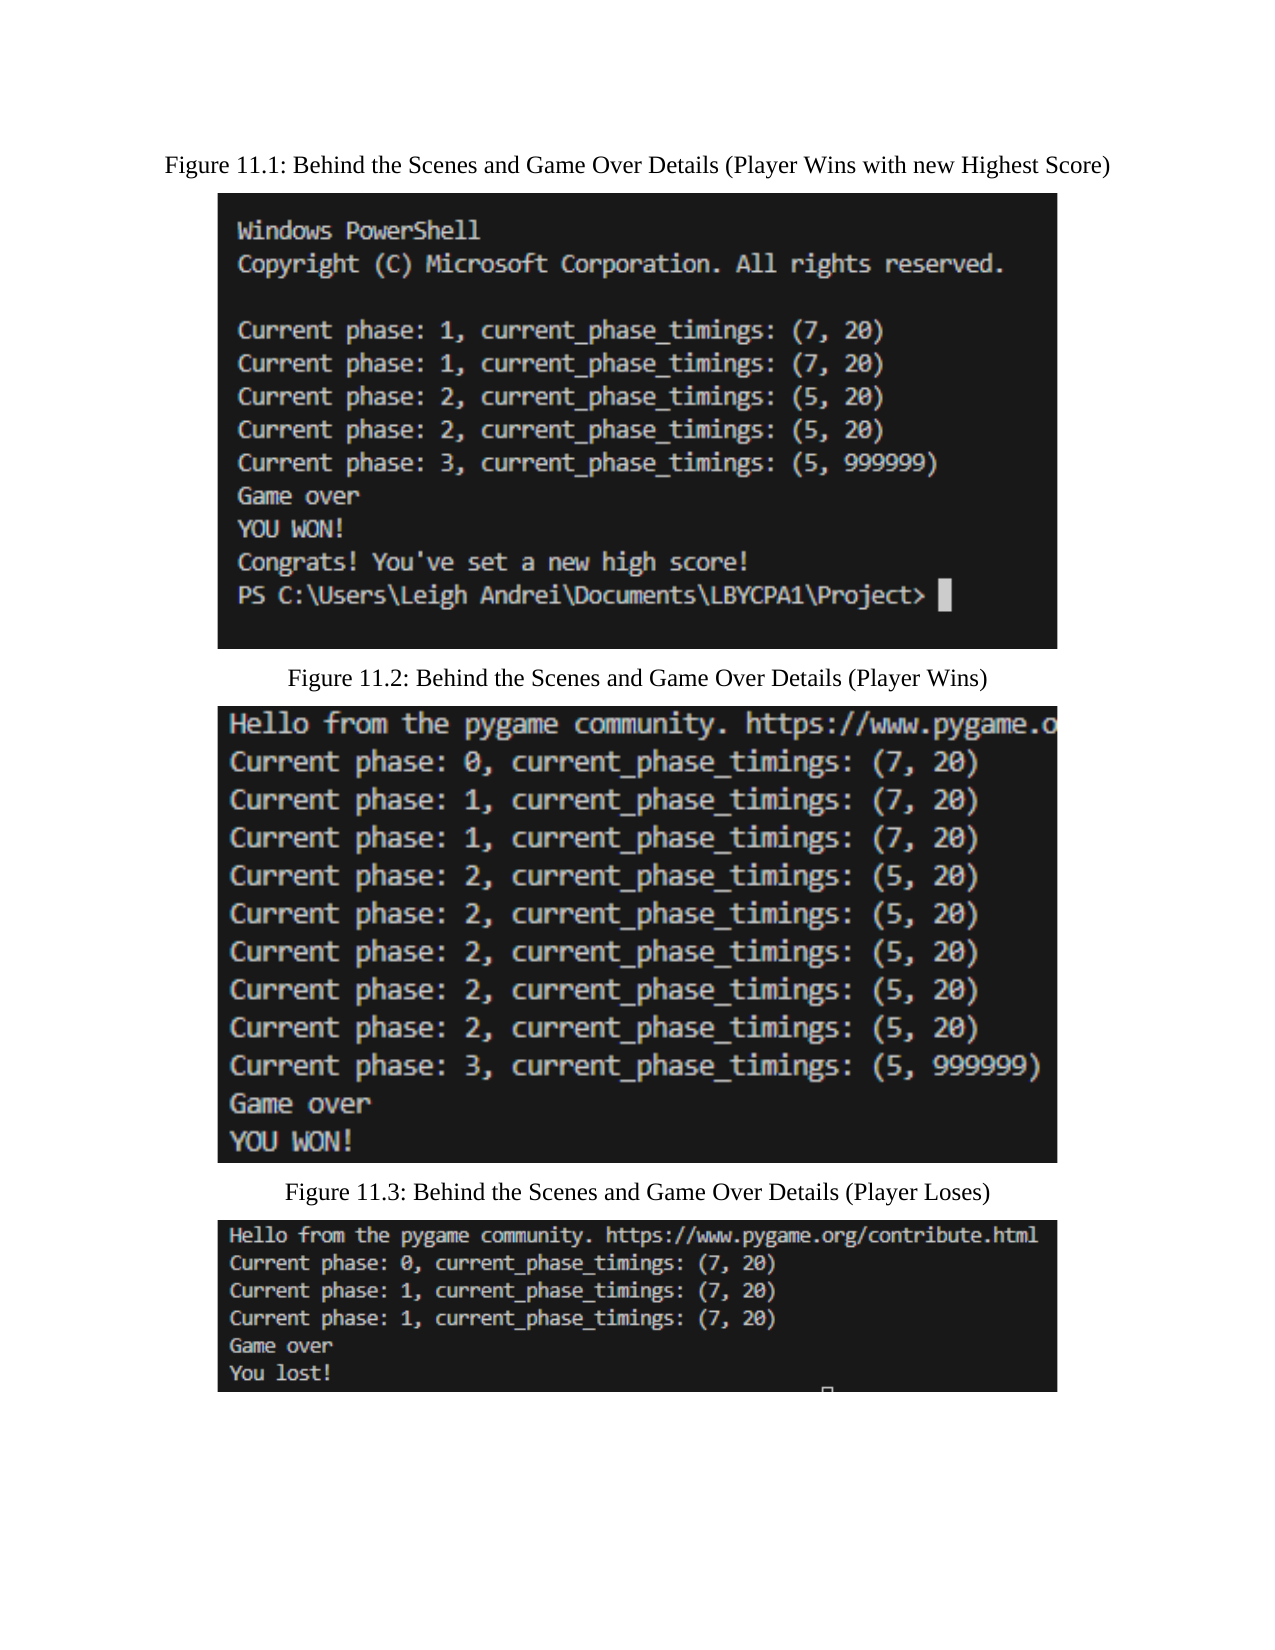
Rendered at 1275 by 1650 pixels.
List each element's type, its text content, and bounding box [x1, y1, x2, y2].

picture [217, 1220, 1058, 1392]
picture [217, 193, 1058, 649]
picture [217, 706, 1058, 1163]
